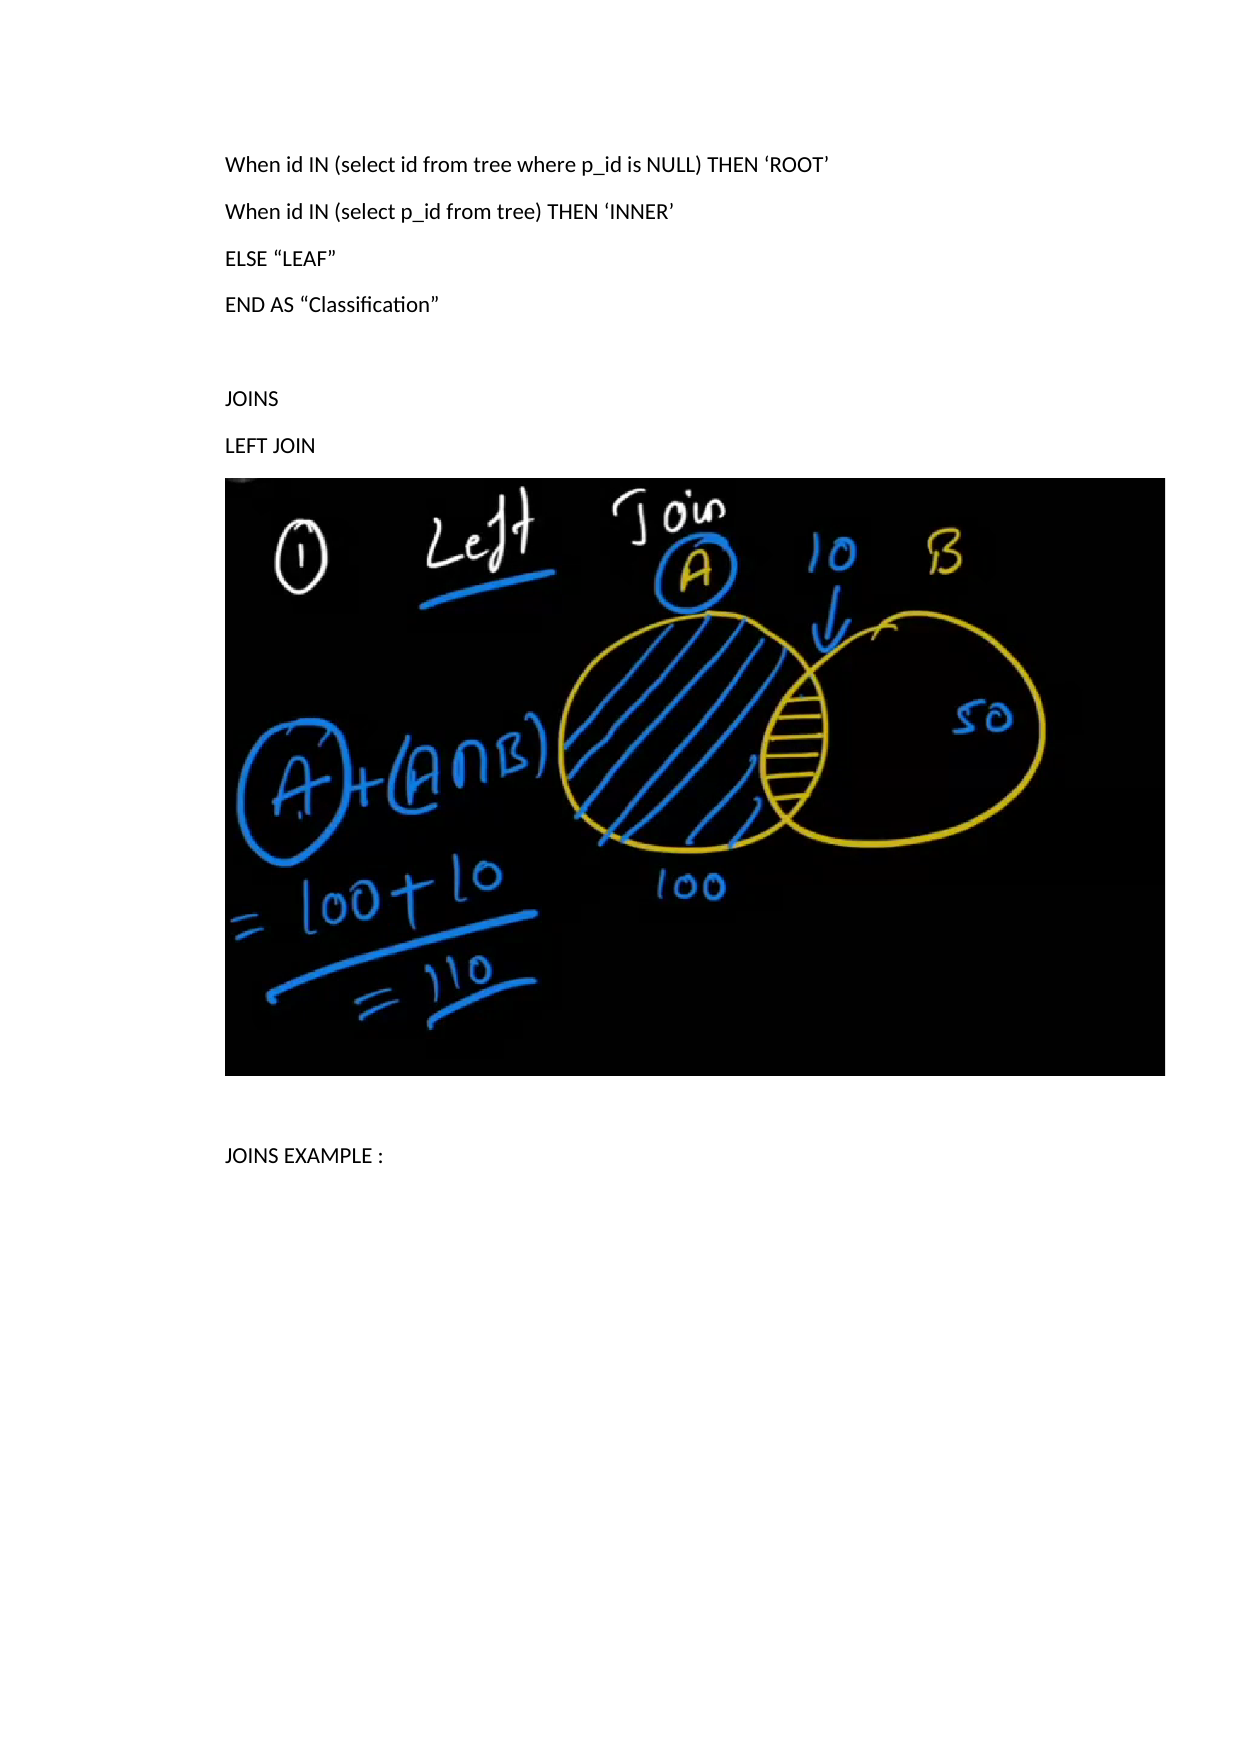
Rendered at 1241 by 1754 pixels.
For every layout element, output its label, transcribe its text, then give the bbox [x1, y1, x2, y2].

text JOINS [150, 384, 1090, 412]
text ELSE “LEAF” [150, 244, 1090, 272]
text JOINS EXAMPLE : [150, 1142, 1090, 1170]
picture [225, 478, 1166, 1076]
text LEFT JOIN [150, 431, 1090, 459]
text When id IN (select p_id from tree) THEN ‘INNER’ [150, 197, 1090, 225]
text END AS “Classification” [150, 291, 1090, 319]
text When id IN (select id from tree where p_id is NULL) THEN ‘ROOT’ [150, 150, 1090, 178]
